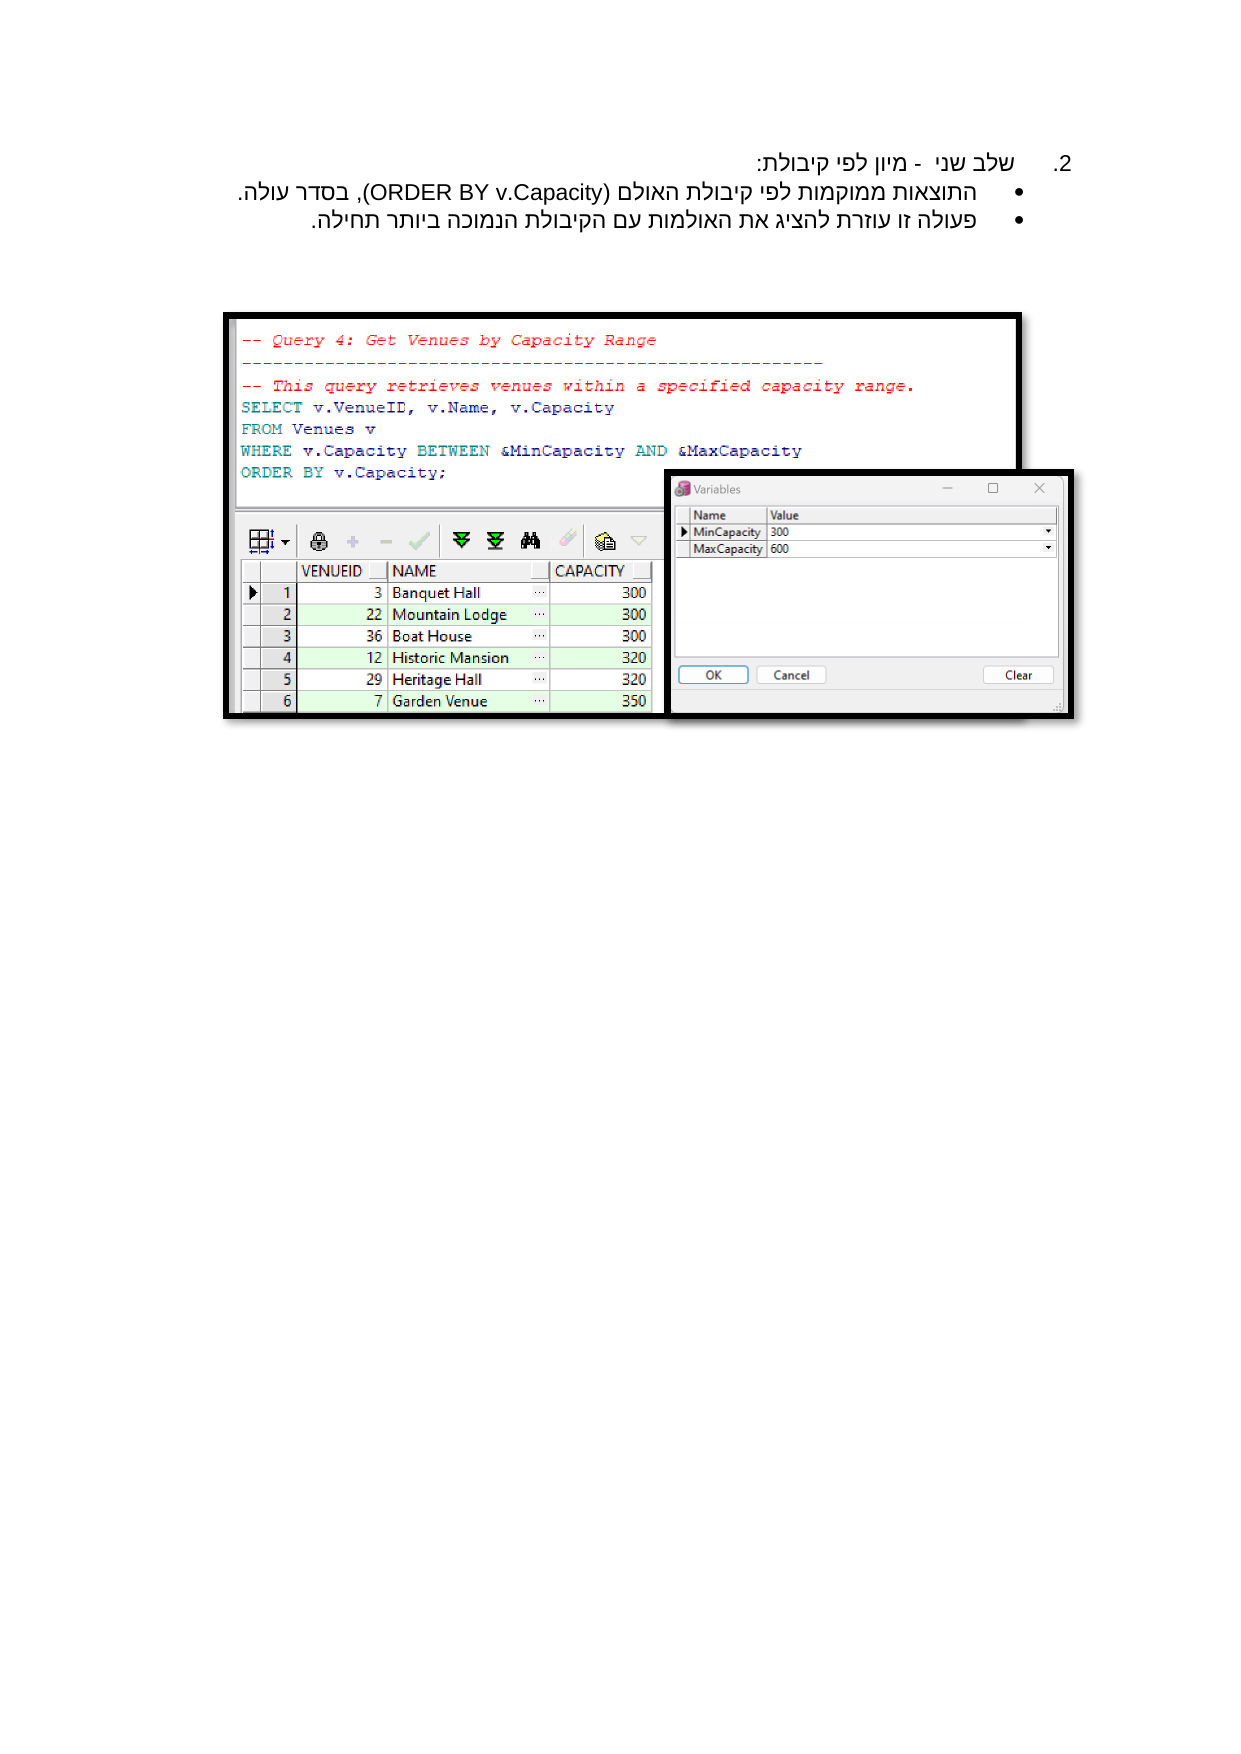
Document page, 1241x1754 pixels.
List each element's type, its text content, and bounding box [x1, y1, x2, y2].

list שלב שני - מיון לפי קיבולת: [150, 150, 1053, 176]
picture [235, 319, 1016, 713]
list התוצאות ממוקמות לפי קיבולת האולם (ORDER BY v.Capacity), בסדר עולה. [150, 178, 1015, 205]
list פעולה זו עוזרת להציג את האולמות עם הקיבולת הנמוכה ביותר תחילה. [150, 207, 1015, 233]
picture [671, 476, 1068, 713]
